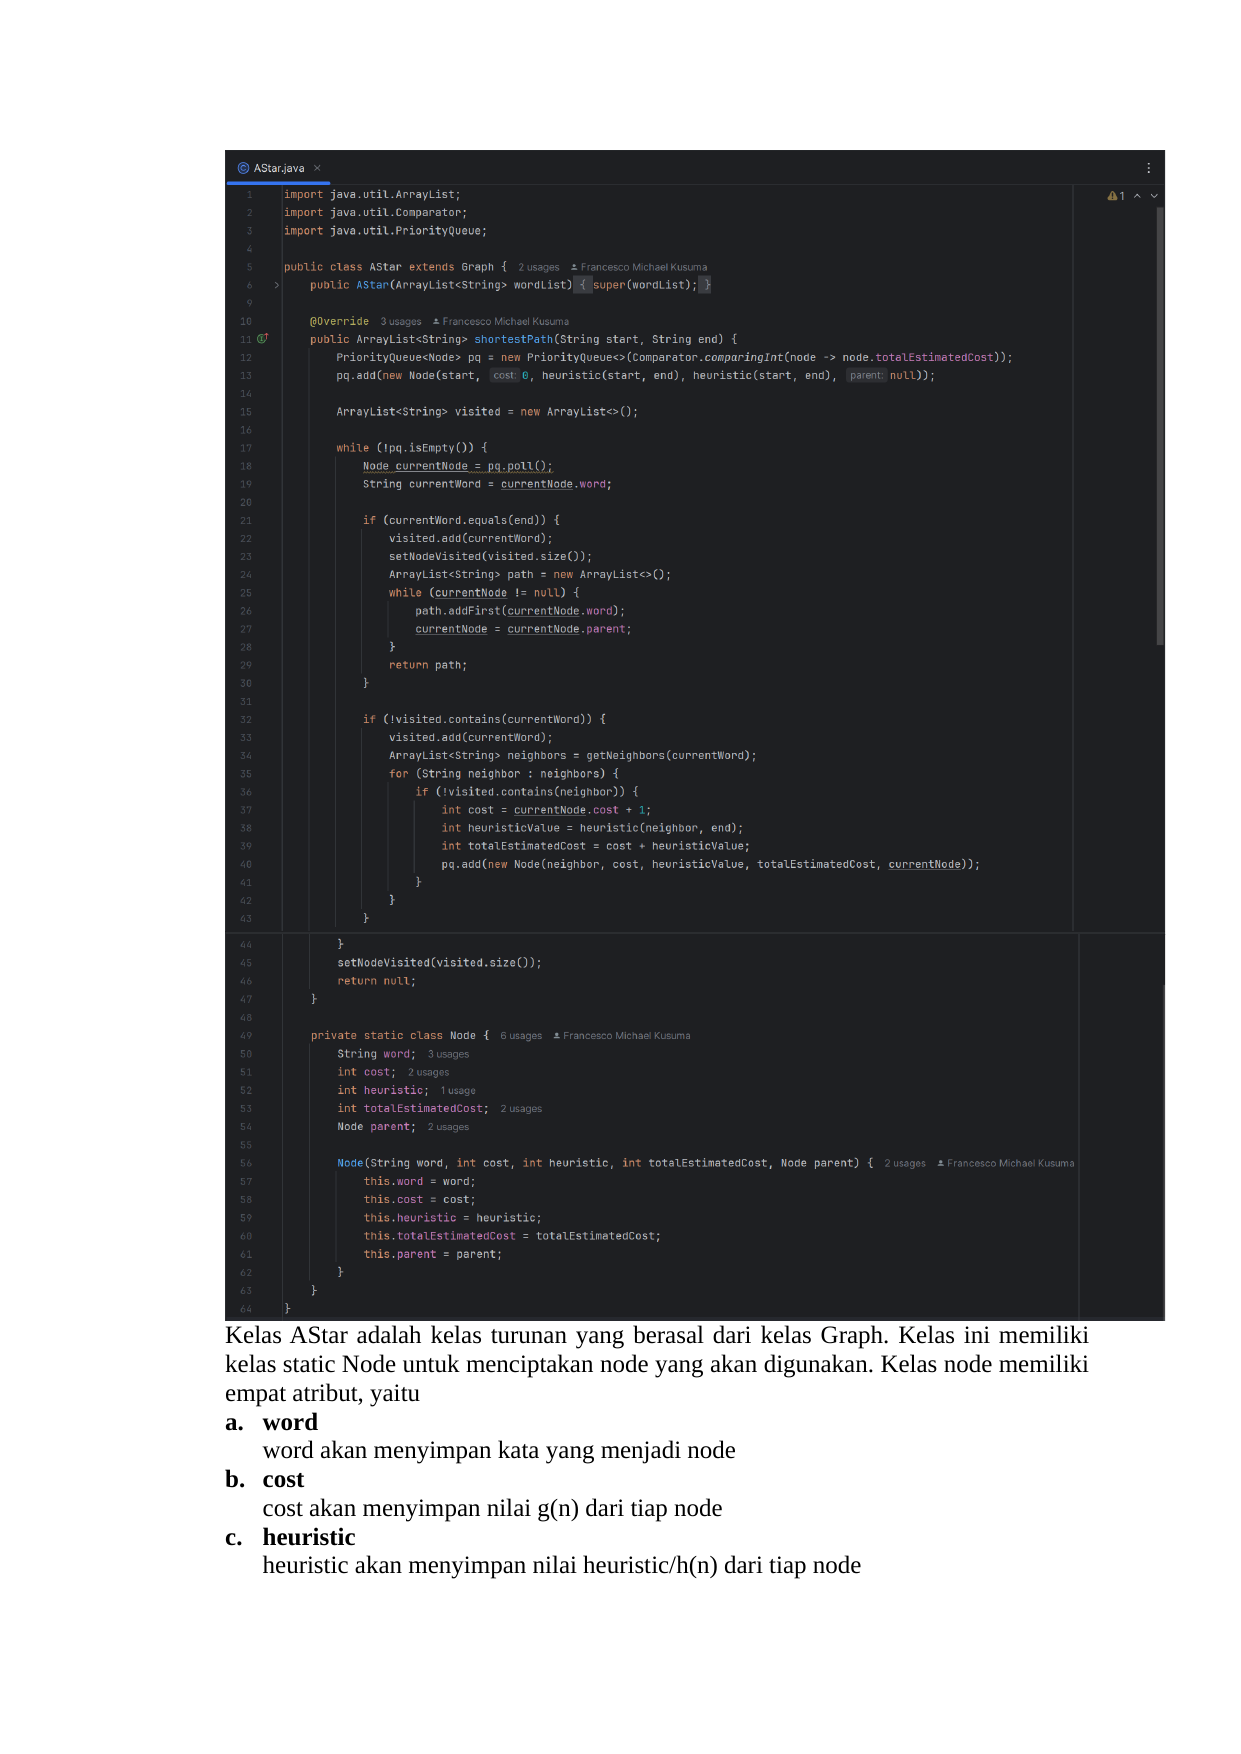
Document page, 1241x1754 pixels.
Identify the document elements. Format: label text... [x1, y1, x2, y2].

list word [225, 1407, 1090, 1436]
list word akan menyimpan kata yang menjadi node [262, 1436, 1090, 1464]
list cost [225, 1464, 1090, 1493]
list cost akan menyimpan nilai g(n) dari tiap node [262, 1493, 1090, 1522]
list Kelas AStar adalah kelas turunan yang berasal dari kelas Graph. Kelas ini memiliki kelas static Node untuk menciptakan node yang akan digunakan. Kelas node memiliki empat atribut, yaitu [225, 1321, 1090, 1407]
list heuristic akan menyimpan nilai heuristic/h(n) dari tiap node [262, 1551, 1090, 1579]
picture [225, 150, 1166, 1321]
list heuristic [225, 1522, 1090, 1551]
